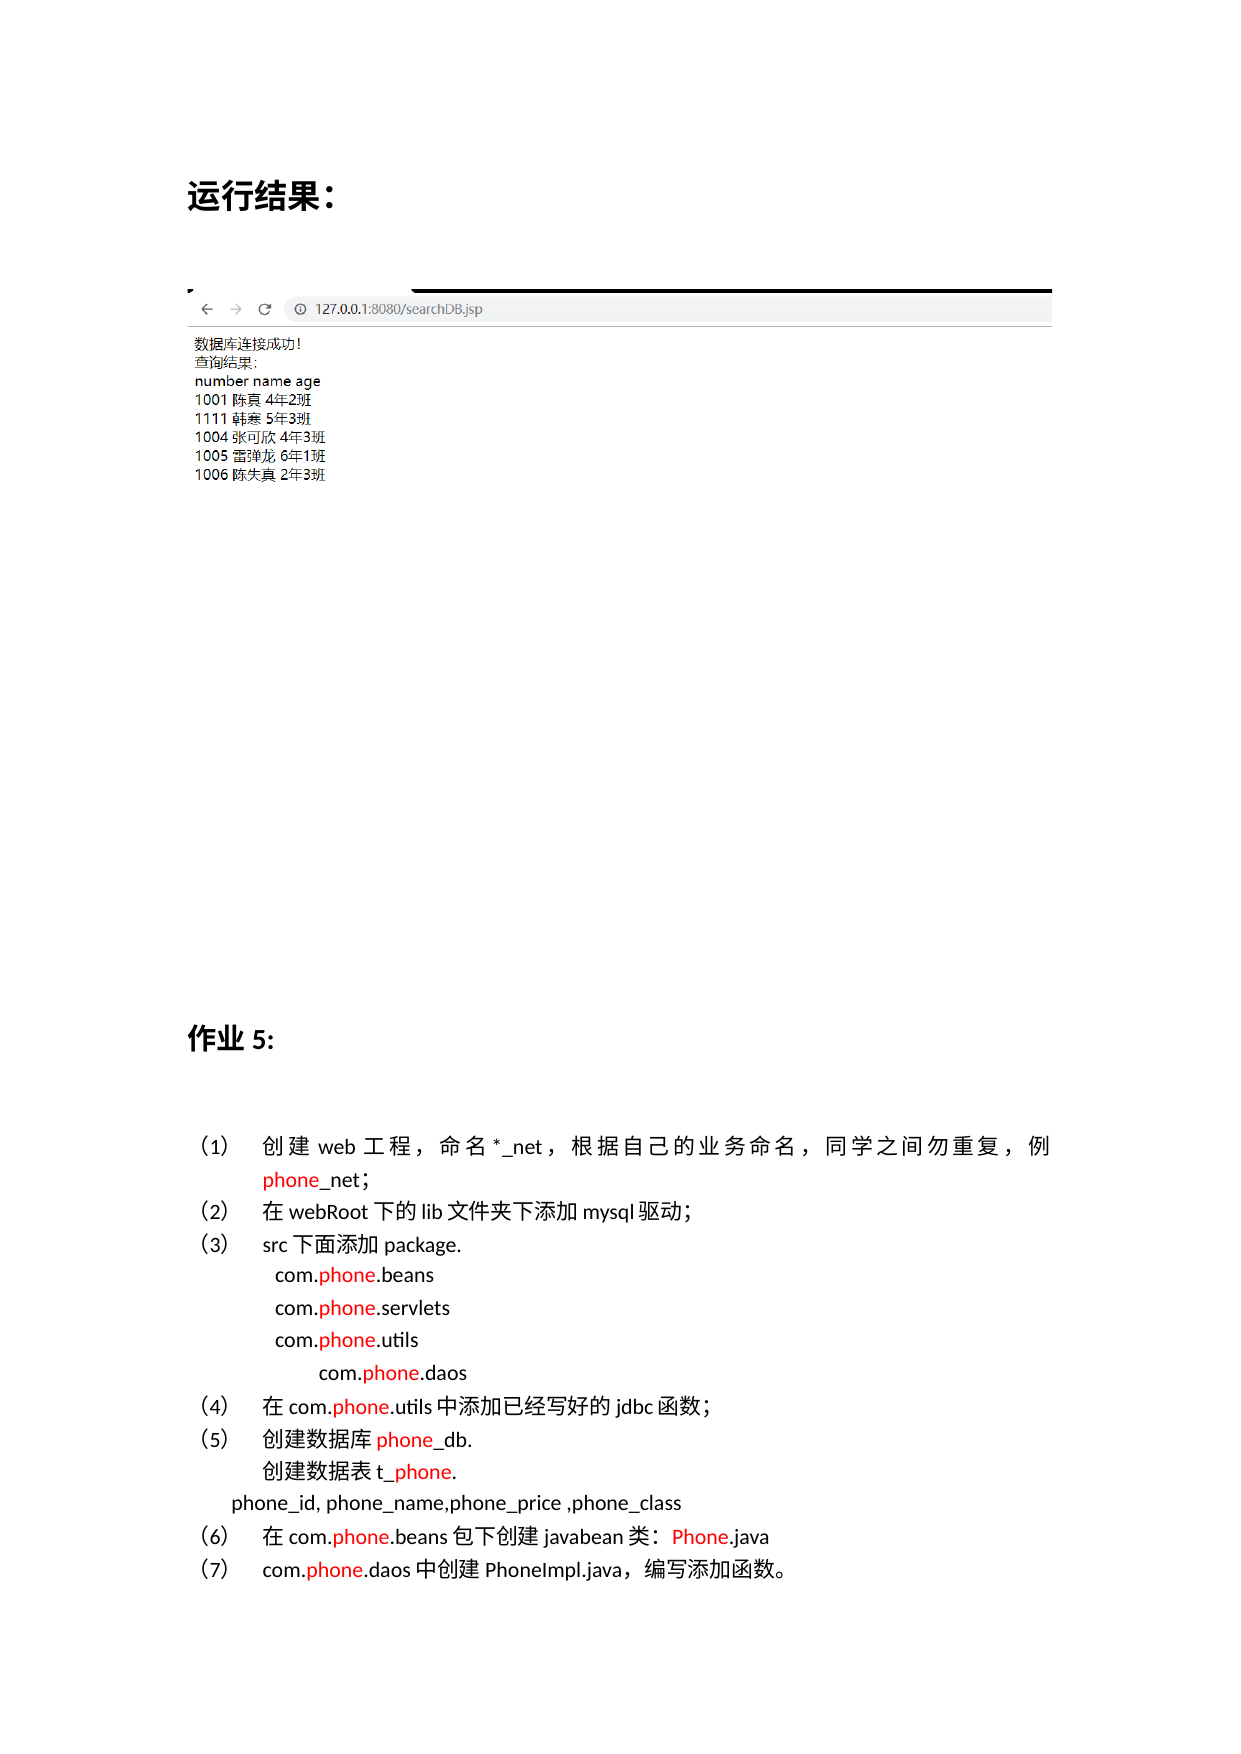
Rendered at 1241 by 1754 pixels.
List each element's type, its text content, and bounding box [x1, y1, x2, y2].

subtitle 作业5: [187, 1004, 1053, 1069]
text com.phone.utils [187, 1324, 1053, 1356]
picture [187, 289, 1053, 931]
list 创建web工程，命名*_net，根据自己的业务命名，同学之间勿重复，例phone_net； [187, 1129, 1053, 1194]
list 创建数据库phone_db. [187, 1421, 1053, 1454]
list 在com.phone.utils中添加已经写好的jdbc函数； [187, 1389, 1053, 1421]
list 在webRoot下的lib文件夹下添加mysql驱动； [187, 1194, 1053, 1226]
text com.phone.daos [187, 1356, 1053, 1389]
text phone_id, phone_name,phone_price ,phone_class [187, 1486, 1053, 1519]
list com.phone.daos中创建PhoneImpl.java，编写添加函数。 [187, 1551, 1053, 1584]
list src下面添加package. [187, 1226, 1053, 1259]
text com.phone.beans [187, 1259, 1053, 1291]
text 创建数据表t_phone. [197, 1454, 1053, 1486]
text com.phone.servlets [187, 1291, 1053, 1324]
subtitle 运行结果： [187, 162, 1053, 227]
list 在com.phone.beans包下创建javabean类：Phone.java [187, 1519, 1053, 1551]
